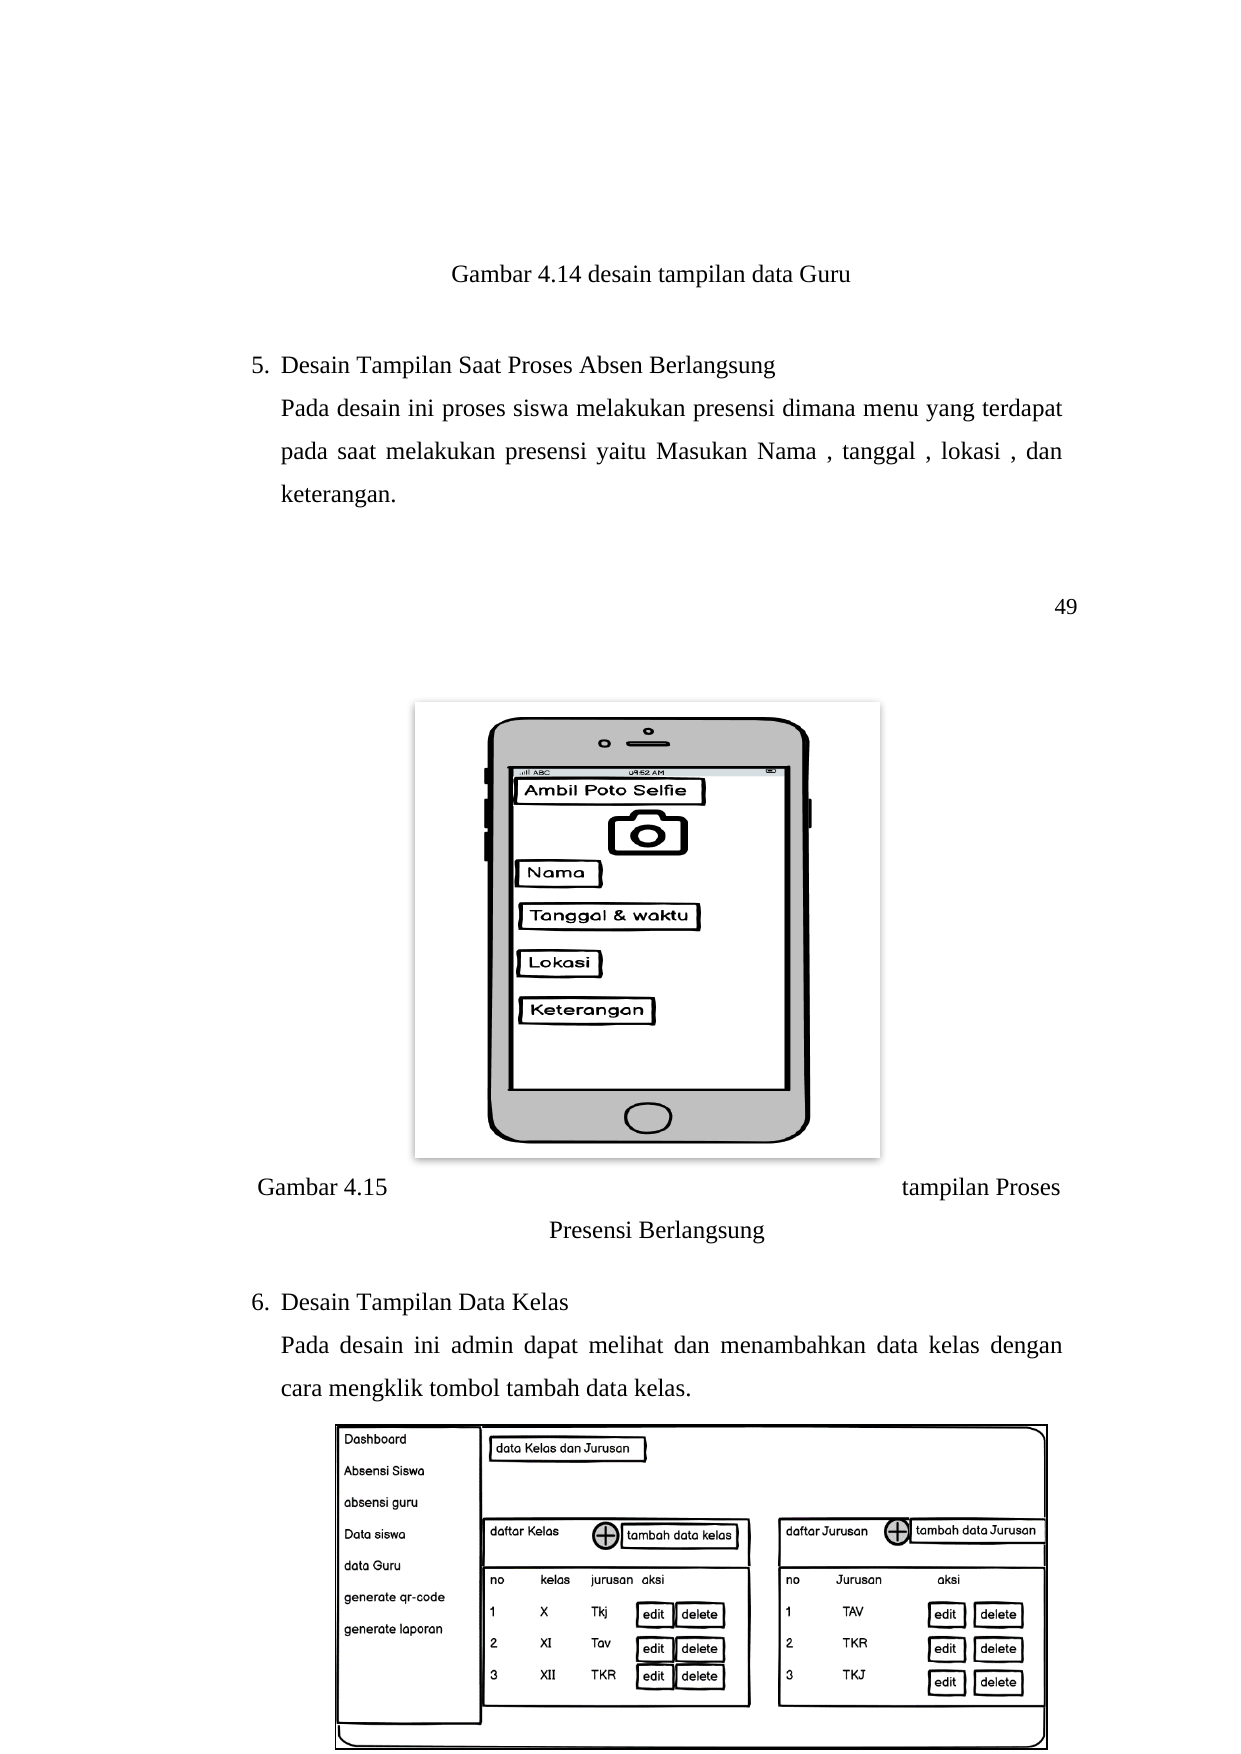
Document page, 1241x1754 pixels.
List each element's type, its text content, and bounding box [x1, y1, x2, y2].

list Pada desain ini proses siswa melakukan presensi dimana menu yang terdapat pada saat melakukan presensi yaitu Masukan Nama , tanggal , lokasi , dan keterangan. [281, 393, 1063, 508]
text Pada desain ini admin dapat melihat dan menambahkan data kelas dengan cara mengklik tombol tambah data kelas. [281, 1330, 1063, 1402]
picture [429, 717, 865, 1144]
list Desain Tampilan Data Kelas [251, 1287, 1063, 1316]
text Gambar 4.15 tampilan Proses Presensi Berlangsung [251, 1172, 1063, 1244]
list Desain Tampilan Saat Proses Absen Berlangsung [251, 350, 1063, 378]
picture [336, 1426, 1045, 1748]
